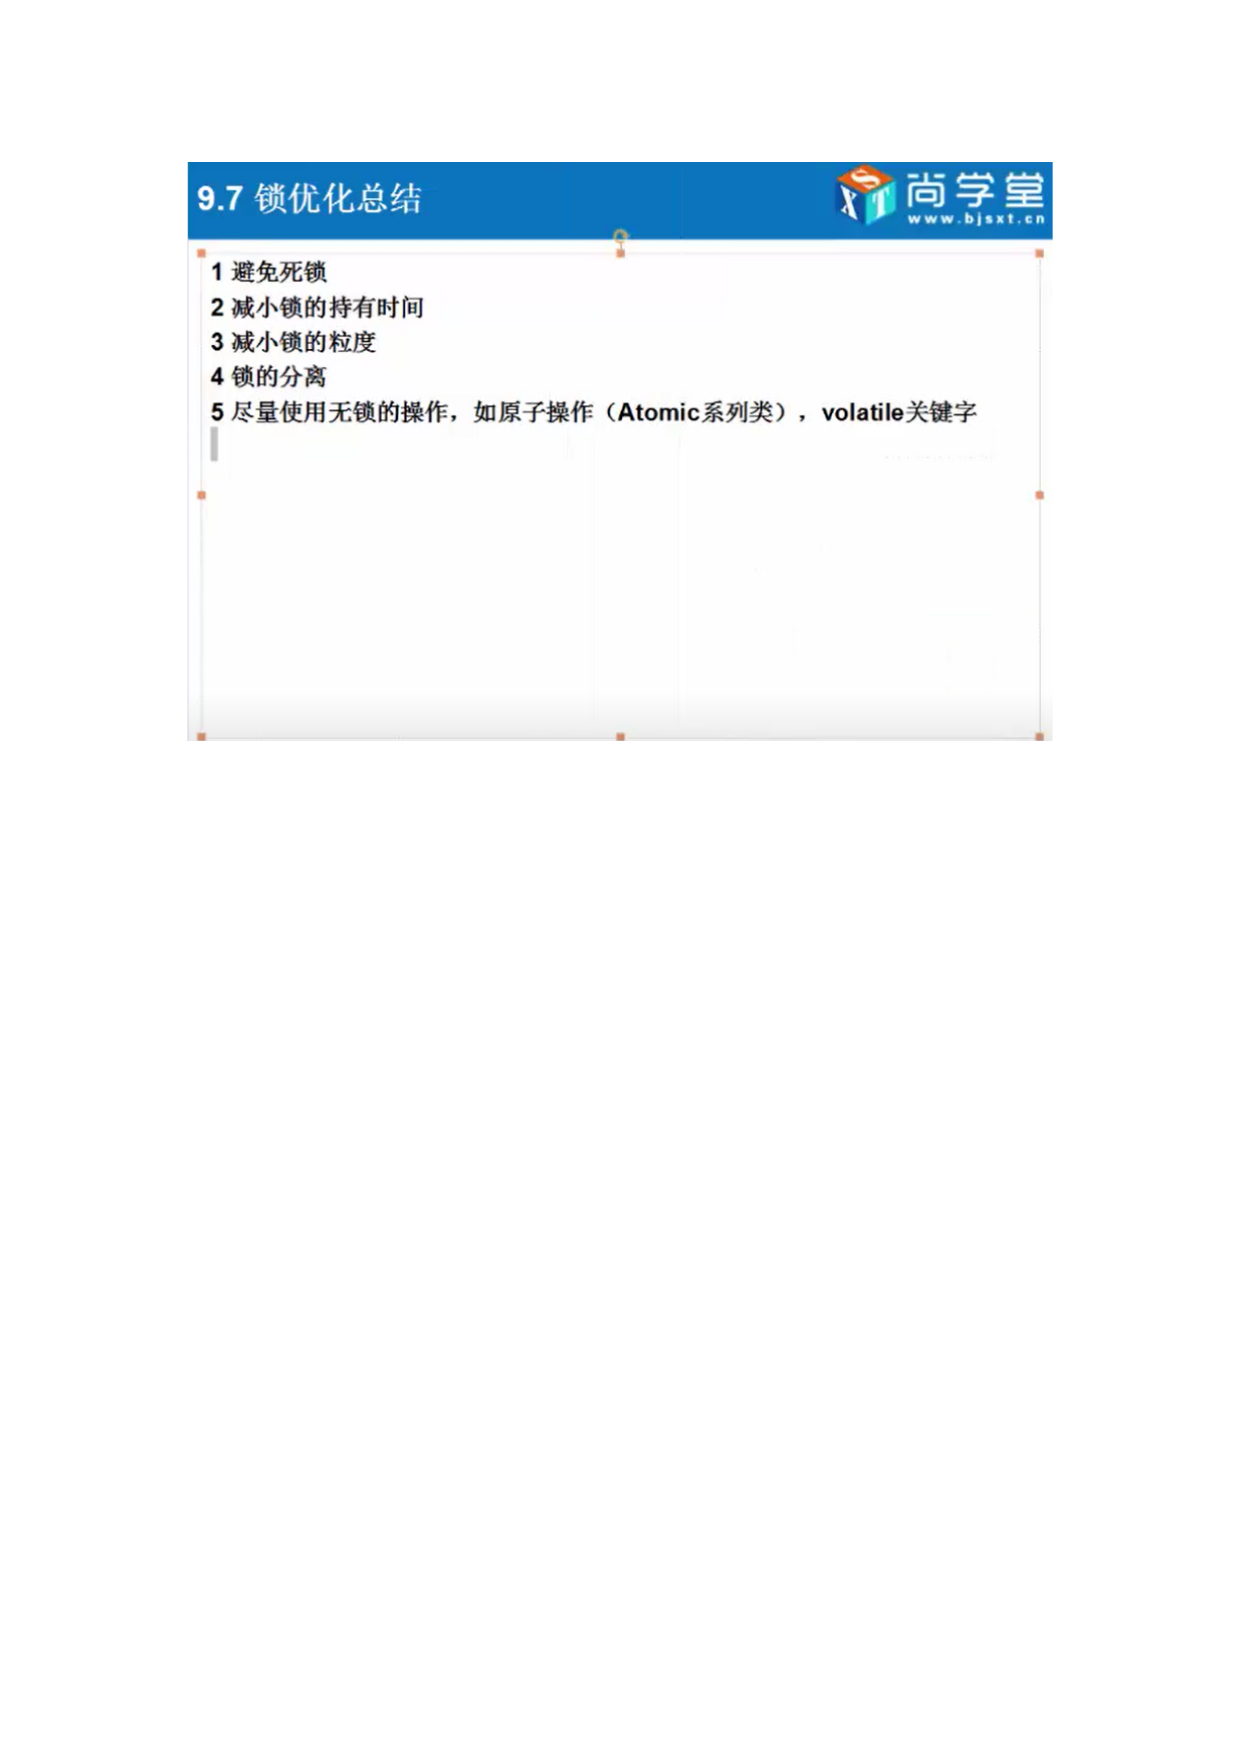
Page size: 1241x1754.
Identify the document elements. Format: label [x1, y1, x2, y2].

picture [187, 162, 1053, 741]
